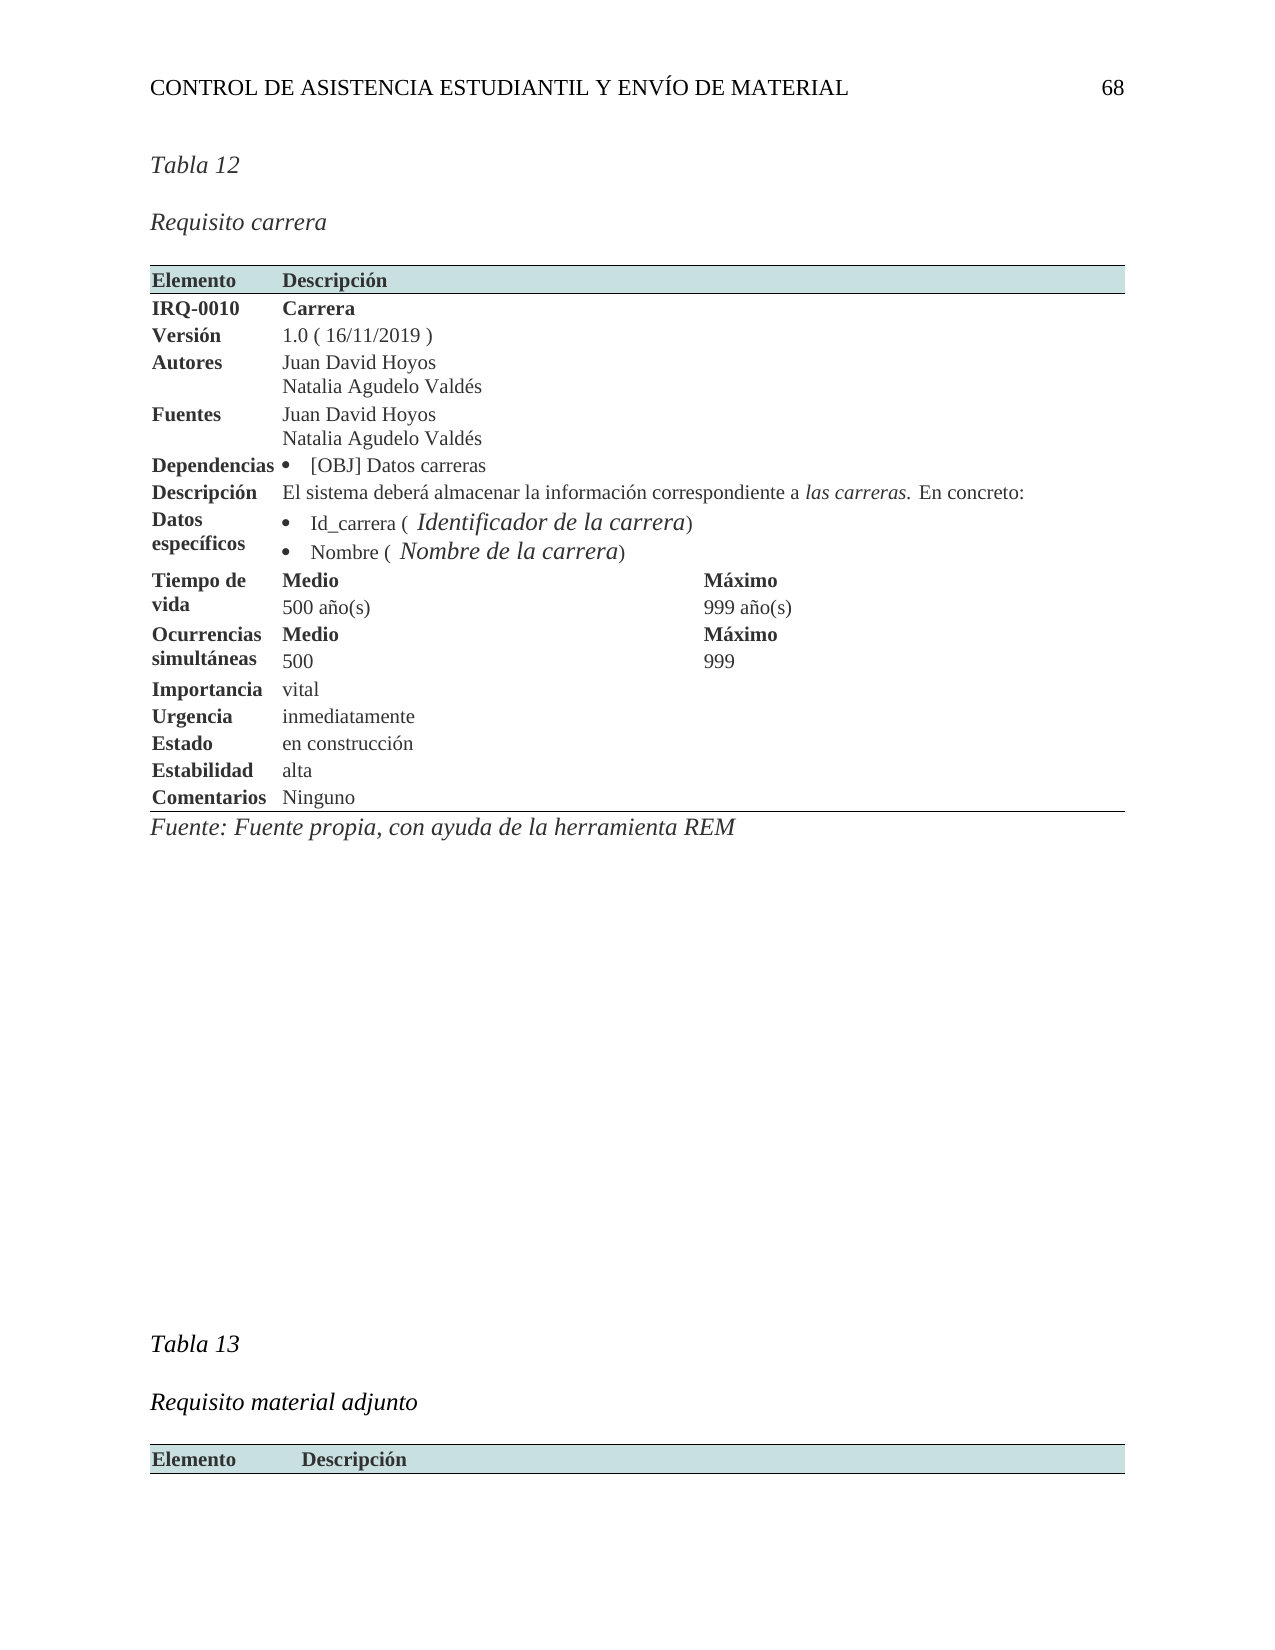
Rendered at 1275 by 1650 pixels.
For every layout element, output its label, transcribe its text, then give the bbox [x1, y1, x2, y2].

table_header Descripción [300, 1445, 1125, 1473]
table_cell 500 año(s) [281, 593, 702, 621]
table_header Elemento [150, 1445, 300, 1473]
table_cell Juan David Hoyos Natalia Agudelo Valdés [281, 400, 1125, 451]
table_cell Versión [150, 321, 281, 349]
table_cell Ocurrencias simultáneas [150, 621, 281, 675]
table_cell Estado [150, 729, 281, 756]
table_cell Juan David Hoyos Natalia Agudelo Valdés [281, 349, 1125, 400]
table_cell Descripción [150, 478, 281, 506]
table_cell 999 [702, 648, 1125, 675]
table_cell Máximo [702, 566, 1125, 593]
table_cell Máximo [702, 621, 1125, 648]
table_header Descripción [281, 266, 1125, 293]
table_cell Autores [150, 349, 281, 400]
table_cell en construcción [281, 729, 1125, 756]
table_cell Fuentes [150, 400, 281, 451]
table_cell Urgencia [150, 702, 281, 729]
text Tabla 12 Requisito carrera [150, 150, 1125, 236]
table_cell Medio [281, 621, 702, 648]
table_cell vital [281, 675, 1125, 702]
table_header Elemento [150, 266, 281, 293]
table_cell Datos específicos [150, 506, 281, 566]
table_cell [OBJ] Datos carreras [281, 451, 1125, 478]
text Fuente: Fuente propia, con ayuda de la herramienta REM [150, 812, 1125, 841]
table_cell Dependencias [150, 451, 281, 478]
table_cell 999 año(s) [702, 593, 1125, 621]
table_cell Estabilidad [150, 756, 281, 784]
table_cell Tiempo de vida [150, 566, 281, 621]
text Tabla 13 Requisito material adjunto [150, 1329, 1125, 1416]
table_cell Importancia [150, 675, 281, 702]
table_cell inmediatamente [281, 702, 1125, 729]
table_cell alta [281, 756, 1125, 784]
table_cell Id_carrera ( Identificador de la carrera) Nombre ( Nombre de la carrera) [281, 506, 1125, 566]
table_cell Comentarios [150, 784, 281, 811]
table_cell El sistema deberá almacenar la información correspondiente a las carreras. En concreto: [281, 478, 1125, 506]
table_cell Medio [281, 566, 702, 593]
table_cell IRQ-0010 [150, 294, 281, 321]
table_cell 500 [281, 648, 702, 675]
table_cell 1.0 ( 16/11/2019 ) [281, 321, 1125, 349]
table_cell Carrera [281, 294, 1125, 321]
table_cell Ninguno [281, 784, 1125, 811]
